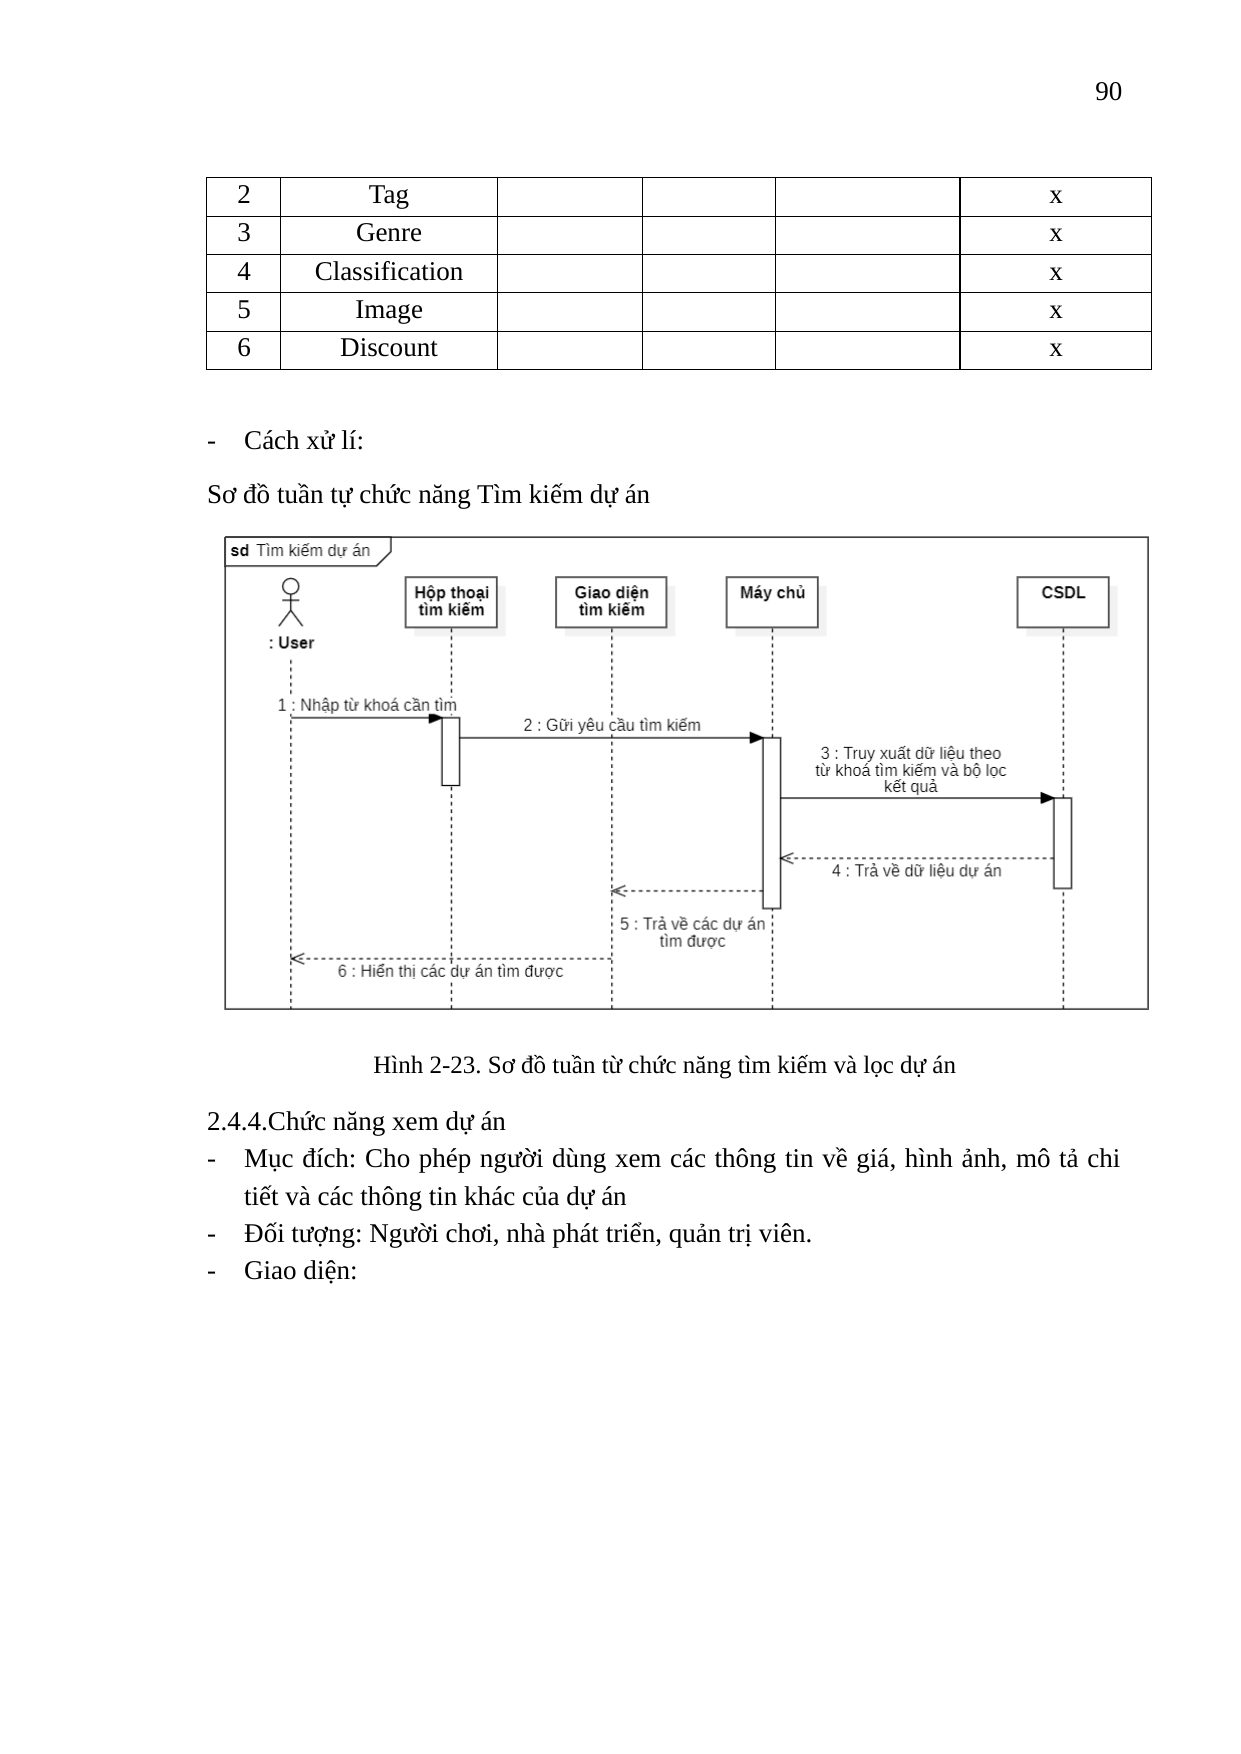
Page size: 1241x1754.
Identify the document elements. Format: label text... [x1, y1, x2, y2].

table_cell Image [281, 293, 497, 331]
list Cách xử lí: [207, 424, 1122, 455]
table_cell x [961, 178, 1151, 216]
table_cell Tag [281, 178, 497, 216]
picture [206, 531, 1166, 1027]
table_cell [776, 178, 959, 216]
table_cell x [961, 217, 1151, 254]
text Hình 2-23. Sơ đồ tuần từ chức năng tìm kiếm và lọc dự án [207, 1050, 1122, 1078]
table_cell [776, 255, 959, 292]
list Đối tượng: Người chơi, nhà phát triển, quản trị viên. [207, 1217, 1122, 1248]
table_cell x [961, 332, 1151, 369]
table_cell [498, 255, 642, 292]
table_cell Discount [281, 332, 497, 369]
table_cell 4 [207, 255, 280, 292]
table_cell Classification [281, 255, 497, 292]
table_cell [776, 293, 959, 331]
table_cell [643, 293, 775, 331]
list Mục đích: Cho phép người dùng xem các thông tin về giá, hình ảnh, mô tả chi tiết và các thông tin khác của dự án [207, 1142, 1122, 1211]
text Sơ đồ tuần tự chức năng Tìm kiếm dự án [207, 478, 1122, 509]
table_cell Genre [281, 217, 497, 254]
subtitle Chức năng xem dự án [207, 1105, 1122, 1136]
table_cell 2 [207, 178, 280, 216]
table_cell 3 [207, 217, 280, 254]
table_cell [643, 255, 775, 292]
table_cell [498, 332, 642, 369]
table_cell 6 [207, 332, 280, 369]
table_cell [498, 178, 642, 216]
list Giao diện: [207, 1254, 1122, 1285]
table_cell [643, 178, 775, 216]
table_cell [643, 332, 775, 369]
table_cell [776, 217, 959, 254]
table_cell 5 [207, 293, 280, 331]
table_cell [498, 217, 642, 254]
table_cell x [961, 255, 1151, 292]
table_cell [776, 332, 959, 369]
table_cell [498, 293, 642, 331]
table_cell x [961, 293, 1151, 331]
table_cell [643, 217, 775, 254]
